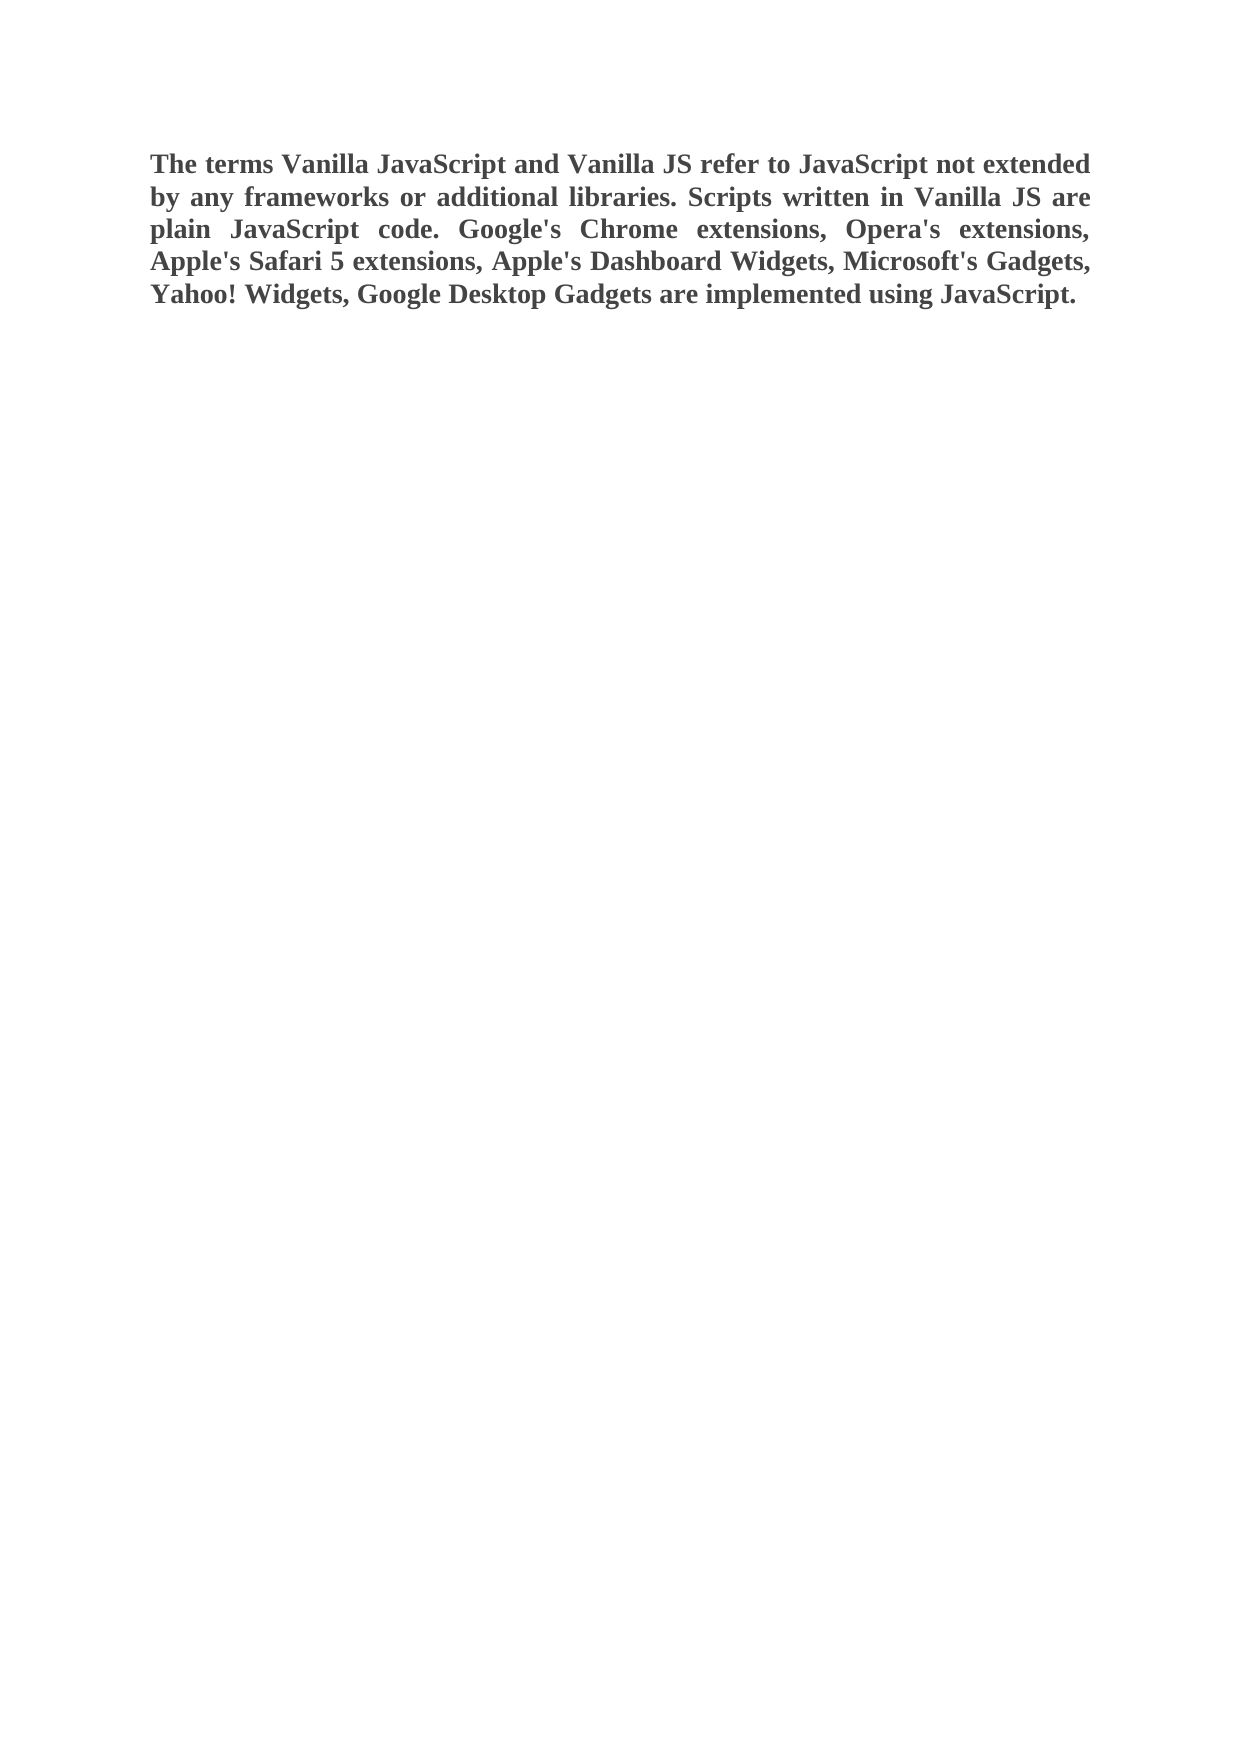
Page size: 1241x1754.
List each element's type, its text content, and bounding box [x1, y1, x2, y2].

text The terms Vanilla JavaScript and Vanilla JS refer to JavaScript not extended by any frameworks or additional libraries. Scripts written in Vanilla JS are plain JavaScript code. Google's Chrome extensions, Opera's extensions, Apple's Safari 5 extensions, Apple's Dashboard Widgets, Microsoft's Gadgets, Yahoo! Widgets, Google Desktop Gadgets are implemented using JavaScript. [150, 147, 1091, 309]
